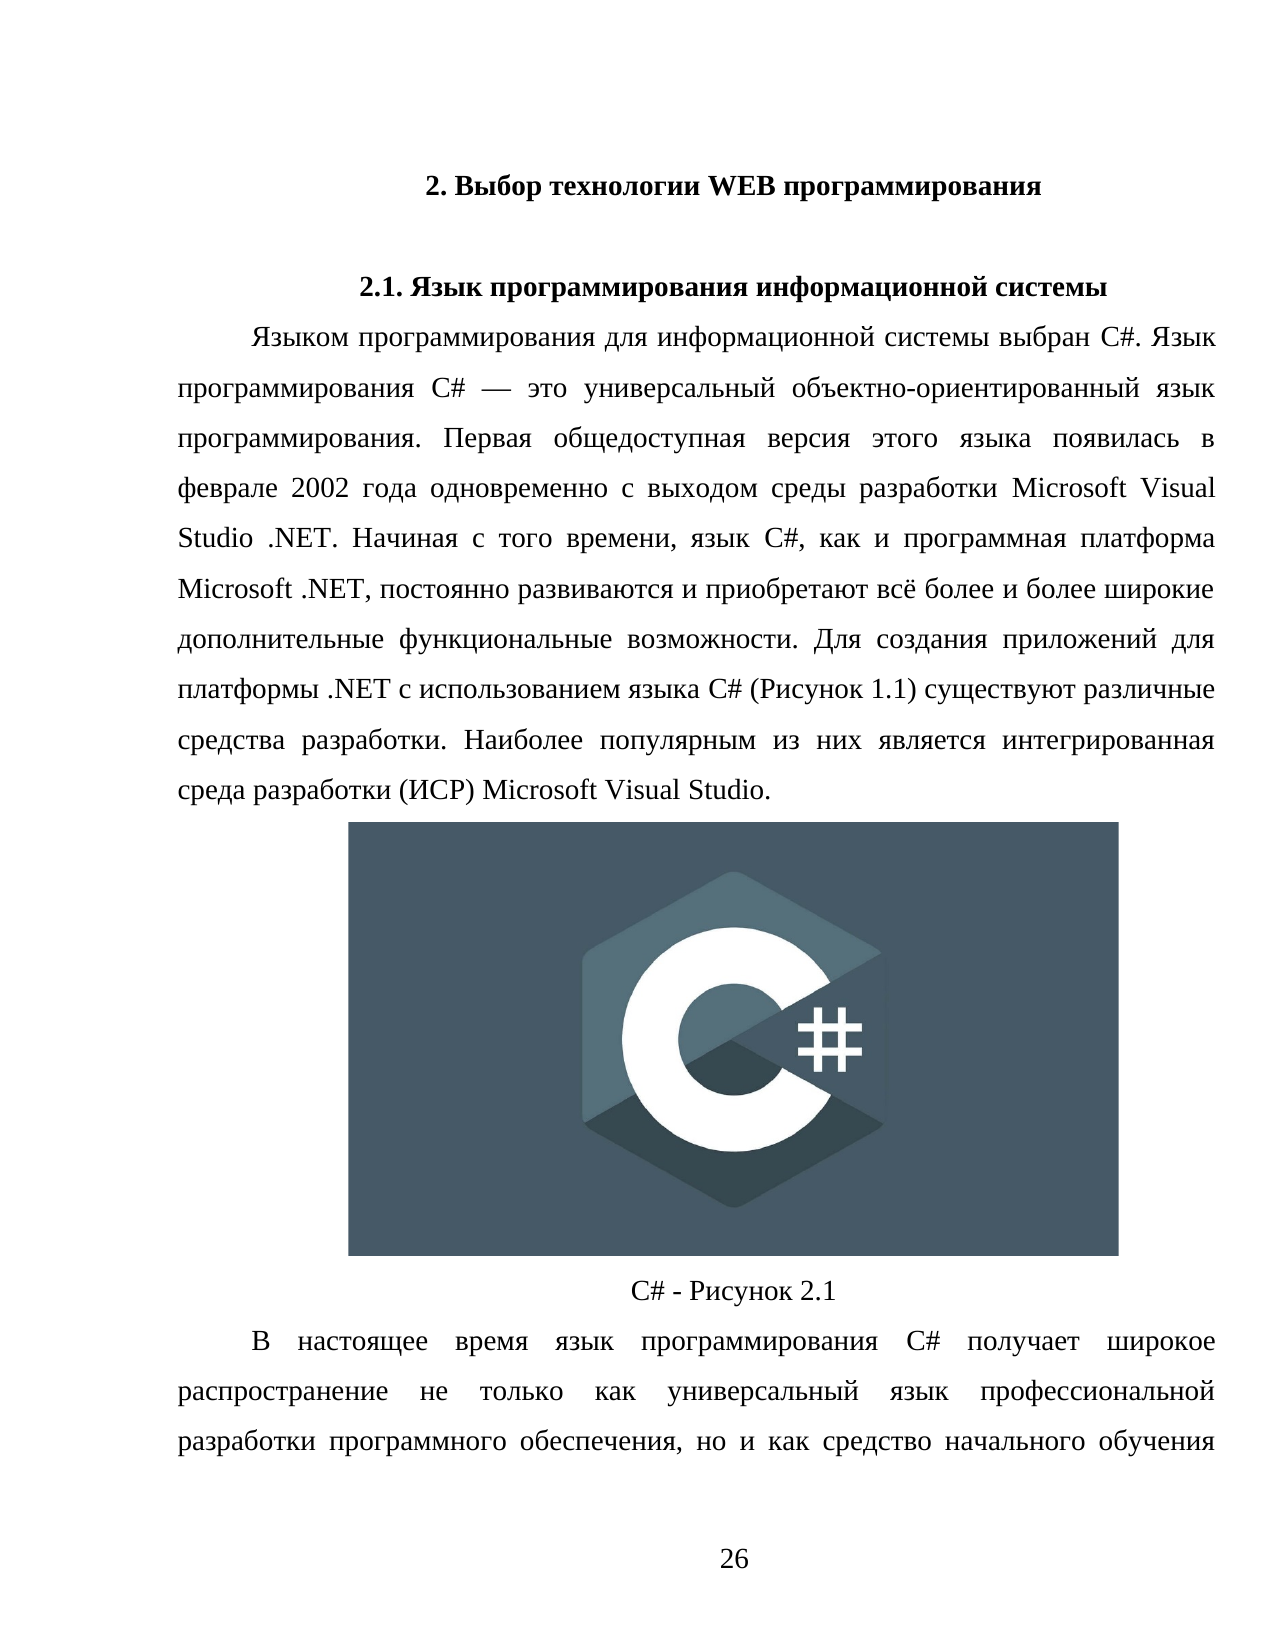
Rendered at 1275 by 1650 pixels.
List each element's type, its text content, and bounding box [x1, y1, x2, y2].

picture [348, 822, 1119, 1256]
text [177, 1323, 1216, 1457]
text C# - Рисунок 2.1 [177, 1273, 1216, 1306]
subtitle 2.1. Язык программирования информационной системы [177, 269, 1216, 303]
subtitle 2. Выбор технологии WEB программирования [177, 168, 1216, 202]
text Языком программирования для информационной системы выбран C#. Язык программирования C# — это универсальный объектно-ориентированный язык программирования. Первая общедоступная версия этого языка появилась в феврале 2002 года одновременно с выходом среды разработки Microsoft Visual Studio .NET. Начиная с того времени, язык C#, как и программная платформа Microsoft .NET, постоянно развиваются и приобретают всё более и более широкие дополнительные функциональные возможности. Для создания приложений для платформы .NET с использованием языка C# (Рисунок 1.1) существуют различные средства разработки. Наиболее популярным из них является интегрированная среда разработки (ИСР) Microsoft Visual Studio. [177, 319, 1216, 806]
